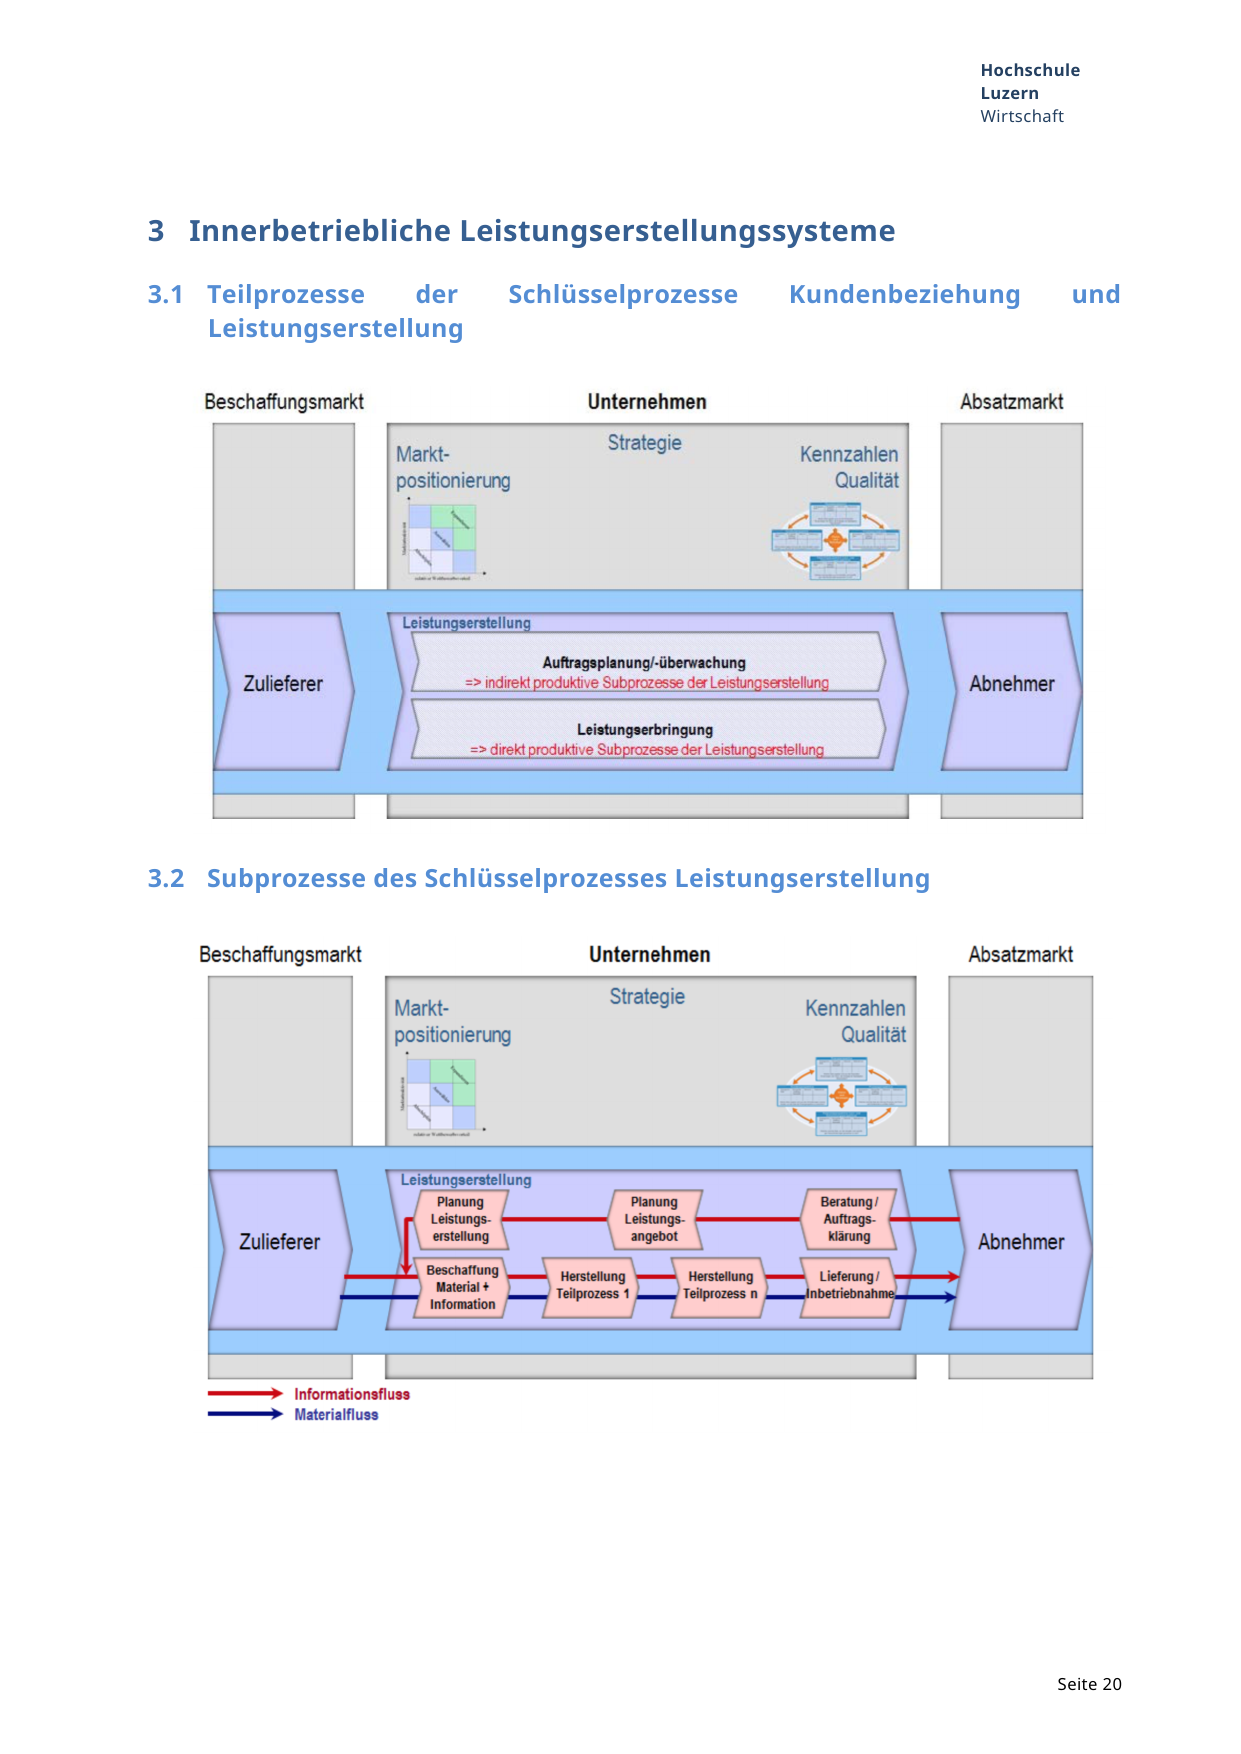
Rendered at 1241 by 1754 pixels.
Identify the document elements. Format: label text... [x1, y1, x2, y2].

picture [192, 386, 1106, 834]
subtitle Innerbetriebliche Leistungserstellungssysteme [148, 210, 1122, 250]
picture [192, 936, 1114, 1433]
subtitle Teilprozesse der Schlüsselprozesse Kundenbeziehung und Leistungserstellung [148, 276, 1122, 344]
subtitle Subprozesse des Schlüsselprozesses Leistungserstellung [148, 861, 1122, 894]
